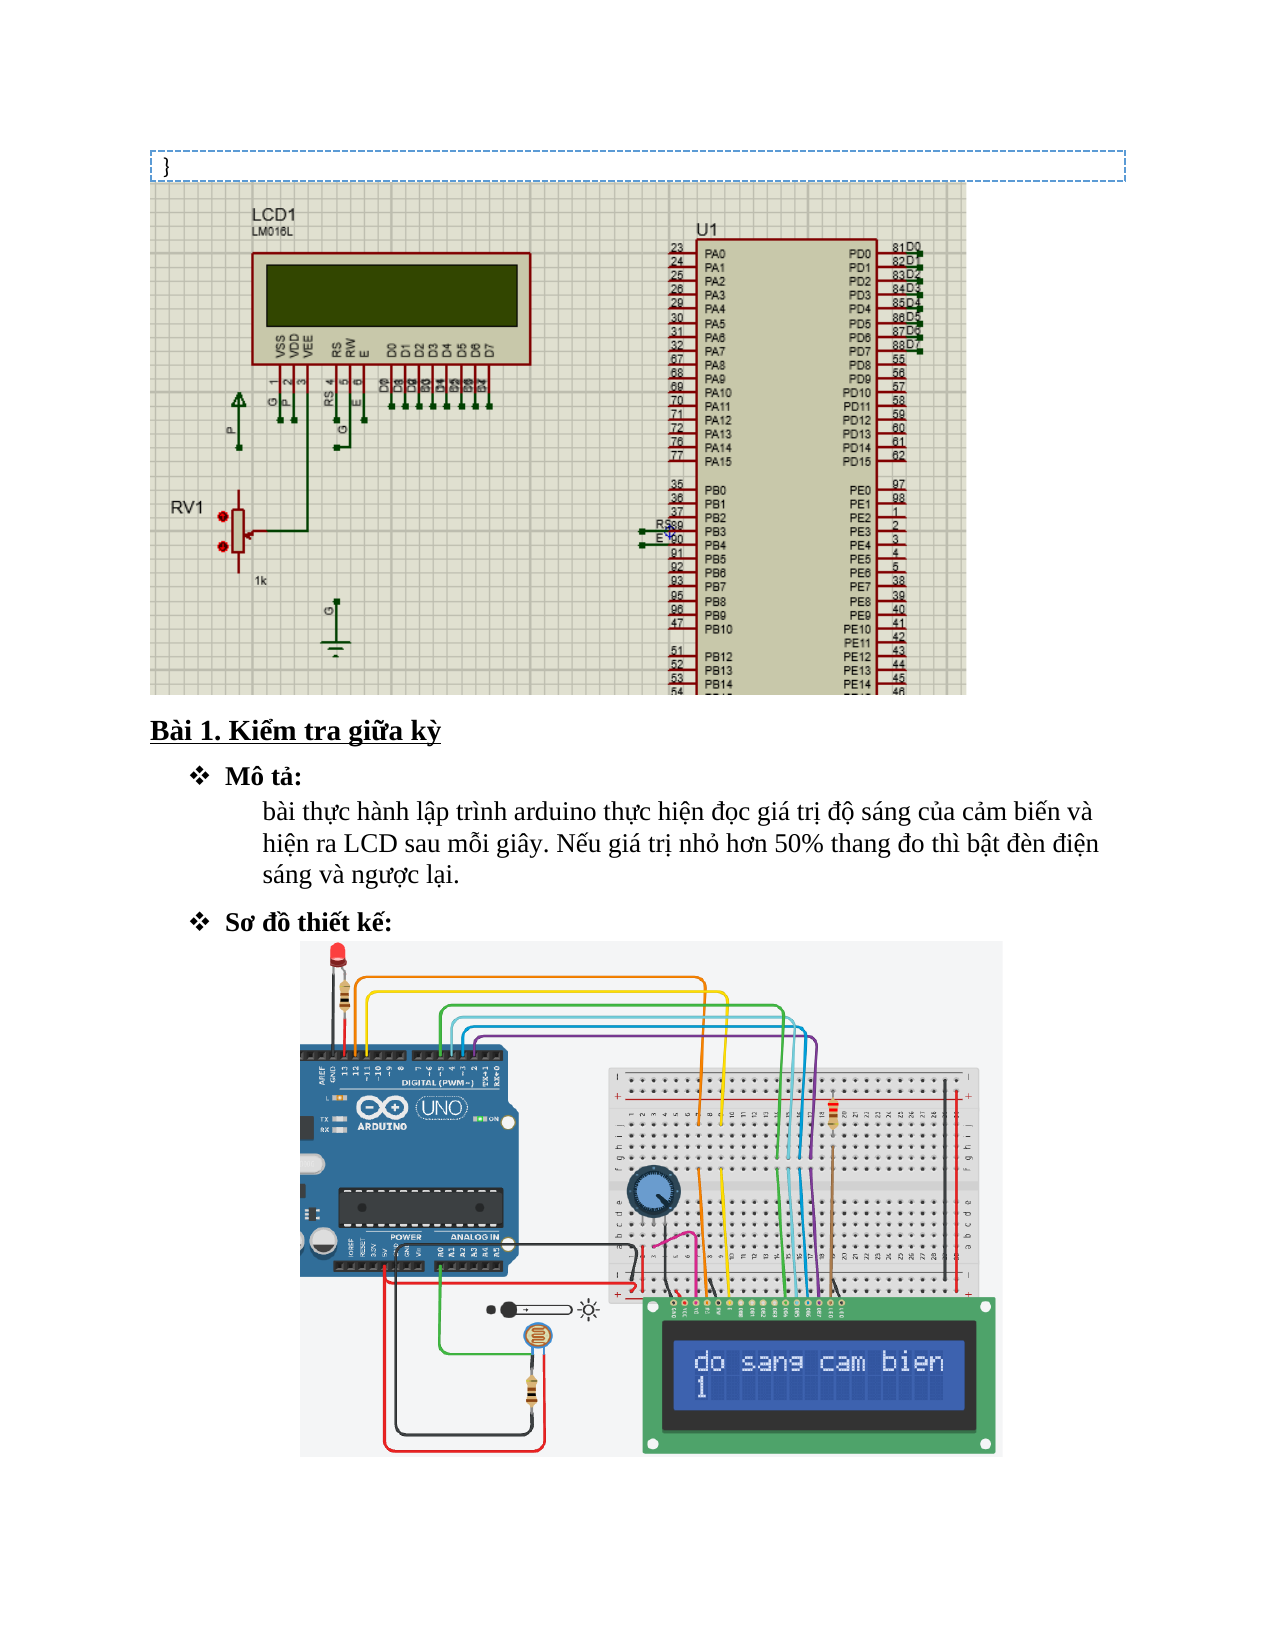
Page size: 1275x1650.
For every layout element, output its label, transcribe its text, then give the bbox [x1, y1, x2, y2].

subtitle Sơ đồ thiết kế: [187, 906, 1125, 937]
subtitle Mô tả: [187, 759, 1125, 791]
subtitle Bài 1. Kiểm tra giữa kỳ [150, 713, 1125, 747]
picture [300, 941, 1003, 1457]
subtitle bài thực hành lập trình arduino thực hiện đọc giá trị độ sáng của cảm biến và hiện ra LCD sau mỗi giây. Nếu giá trị nhỏ hơn 50% thang đo thì bật đèn điện sáng và ngược lại. [262, 796, 1125, 889]
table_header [151, 150, 1125, 180]
picture [150, 182, 967, 695]
